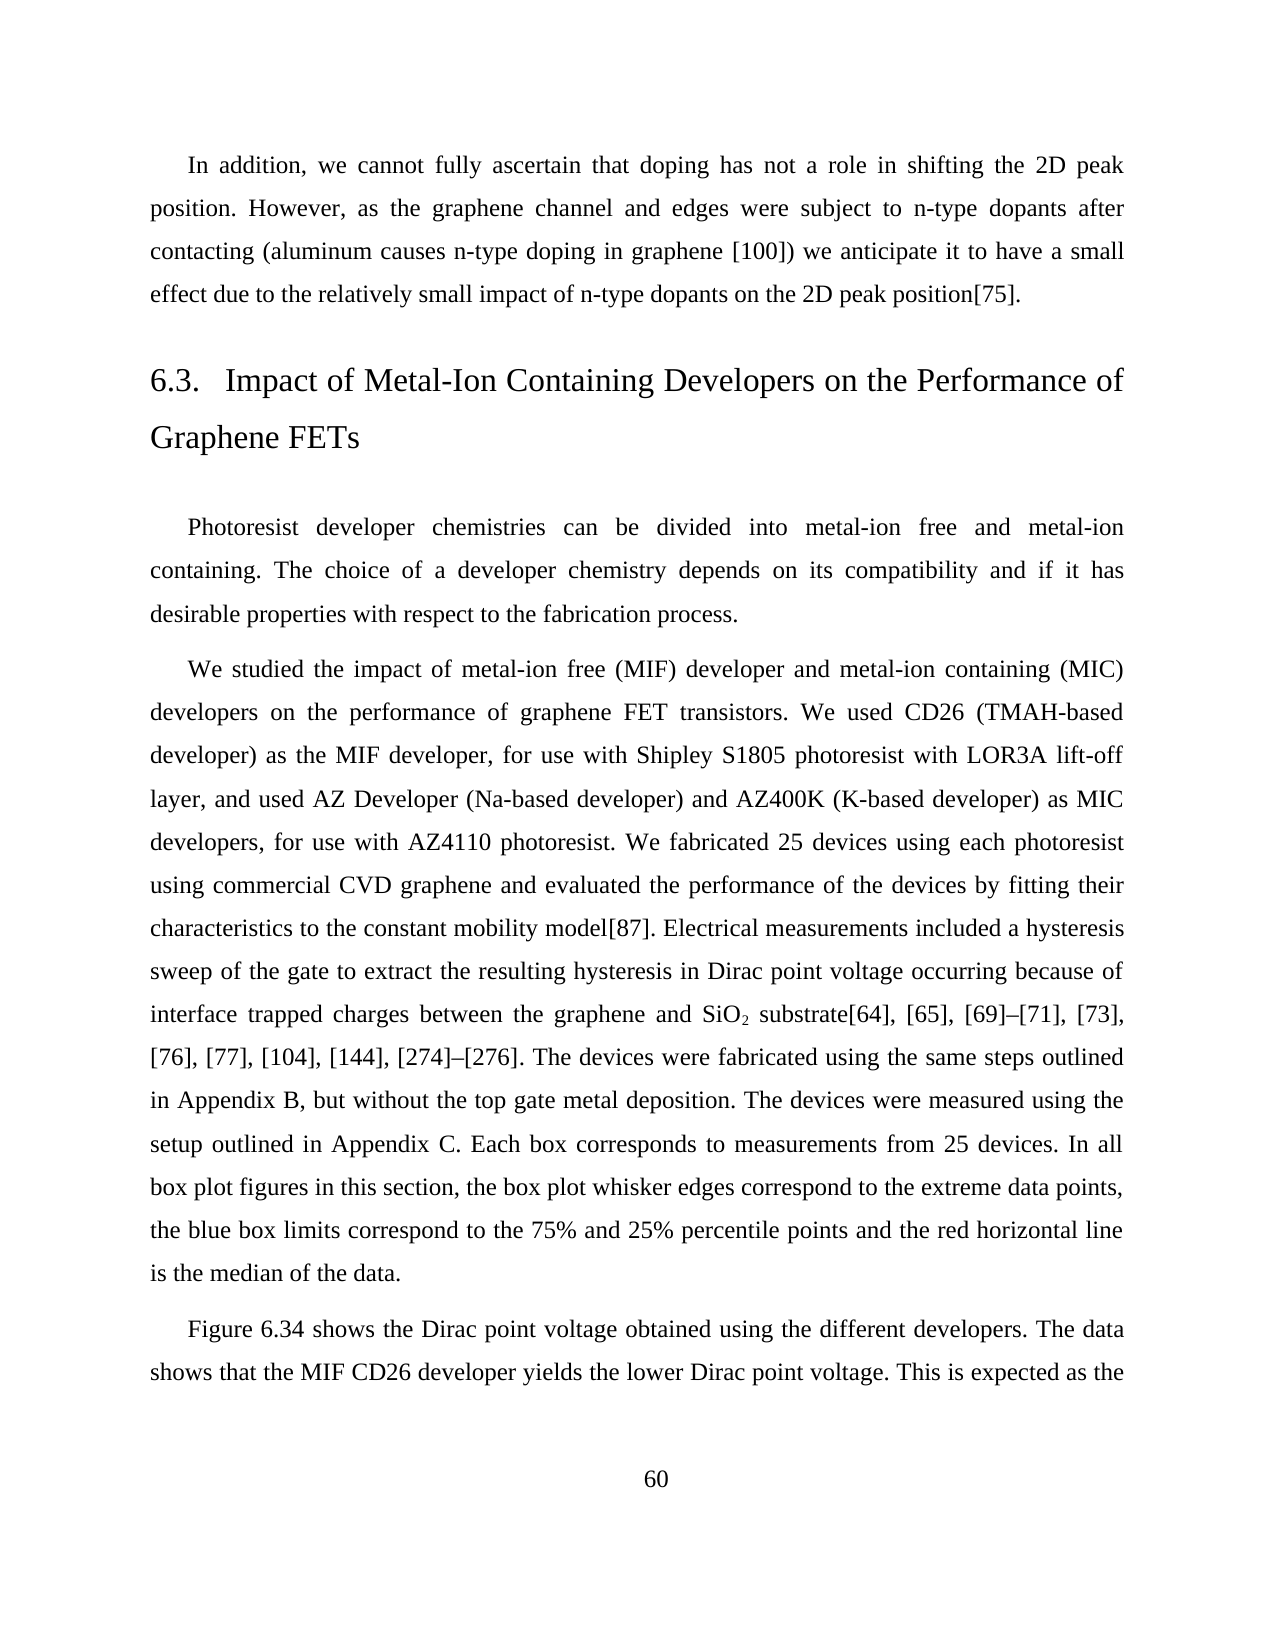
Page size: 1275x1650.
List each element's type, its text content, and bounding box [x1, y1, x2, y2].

text Photoresist developer chemistries can be divided into metal-ion free and metal-ion containing. The choice of a developer chemistry depends on its compatibility and if it has desirable properties with respect to the fabrication process. [150, 512, 1125, 627]
subtitle Impact of Metal-Ion Containing Developers on the Performance of Graphene FETs [150, 360, 1125, 456]
text In addition, we cannot fully ascertain that doping has not a role in shifting the 2D peak position. However, as the graphene channel and edges were subject to n-type dopants after contacting (aluminum causes n-type doping in graphene [100]) we anticipate it to have a small effect due to the relatively small impact of n-type dopants on the 2D peak position[75]. [150, 150, 1125, 308]
text We studied the impact of metal-ion free (MIF) developer and metal-ion containing (MIC) developers on the performance of graphene FET transistors. We used CD26 (TMAH-based developer) as the MIF developer, for use with Shipley S1805 photoresist with LOR3A lift-off layer, and used AZ Developer (Na-based developer) and AZ400K (K-based developer) as MIC developers, for use with AZ4110 photoresist. We fabricated 25 devices using each photoresist using commercial CVD graphene and evaluated the performance of the devices by fitting their characteristics to the constant mobility model[87]. Electrical measurements included a hysteresis sweep of the gate to extract the resulting hysteresis in Dirac point voltage occurring because of interface trapped charges between the graphene and SiO2 substrate[64], [65], [69]–[71], [73], [76], [77], [104], [144], [274]–[276]. The devices were fabricated using the same steps outlined in Appendix B, but without the top gate metal deposition. The devices were measured using the setup outlined in Appendix C. Each box corresponds to measurements from 25 devices. In all box plot figures in this section, the box plot whisker edges correspond to the extreme data points, the blue box limits correspond to the 75% and 25% percentile points and the red horizontal line is the median of the data. [150, 654, 1125, 1287]
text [150, 1314, 1125, 1386]
